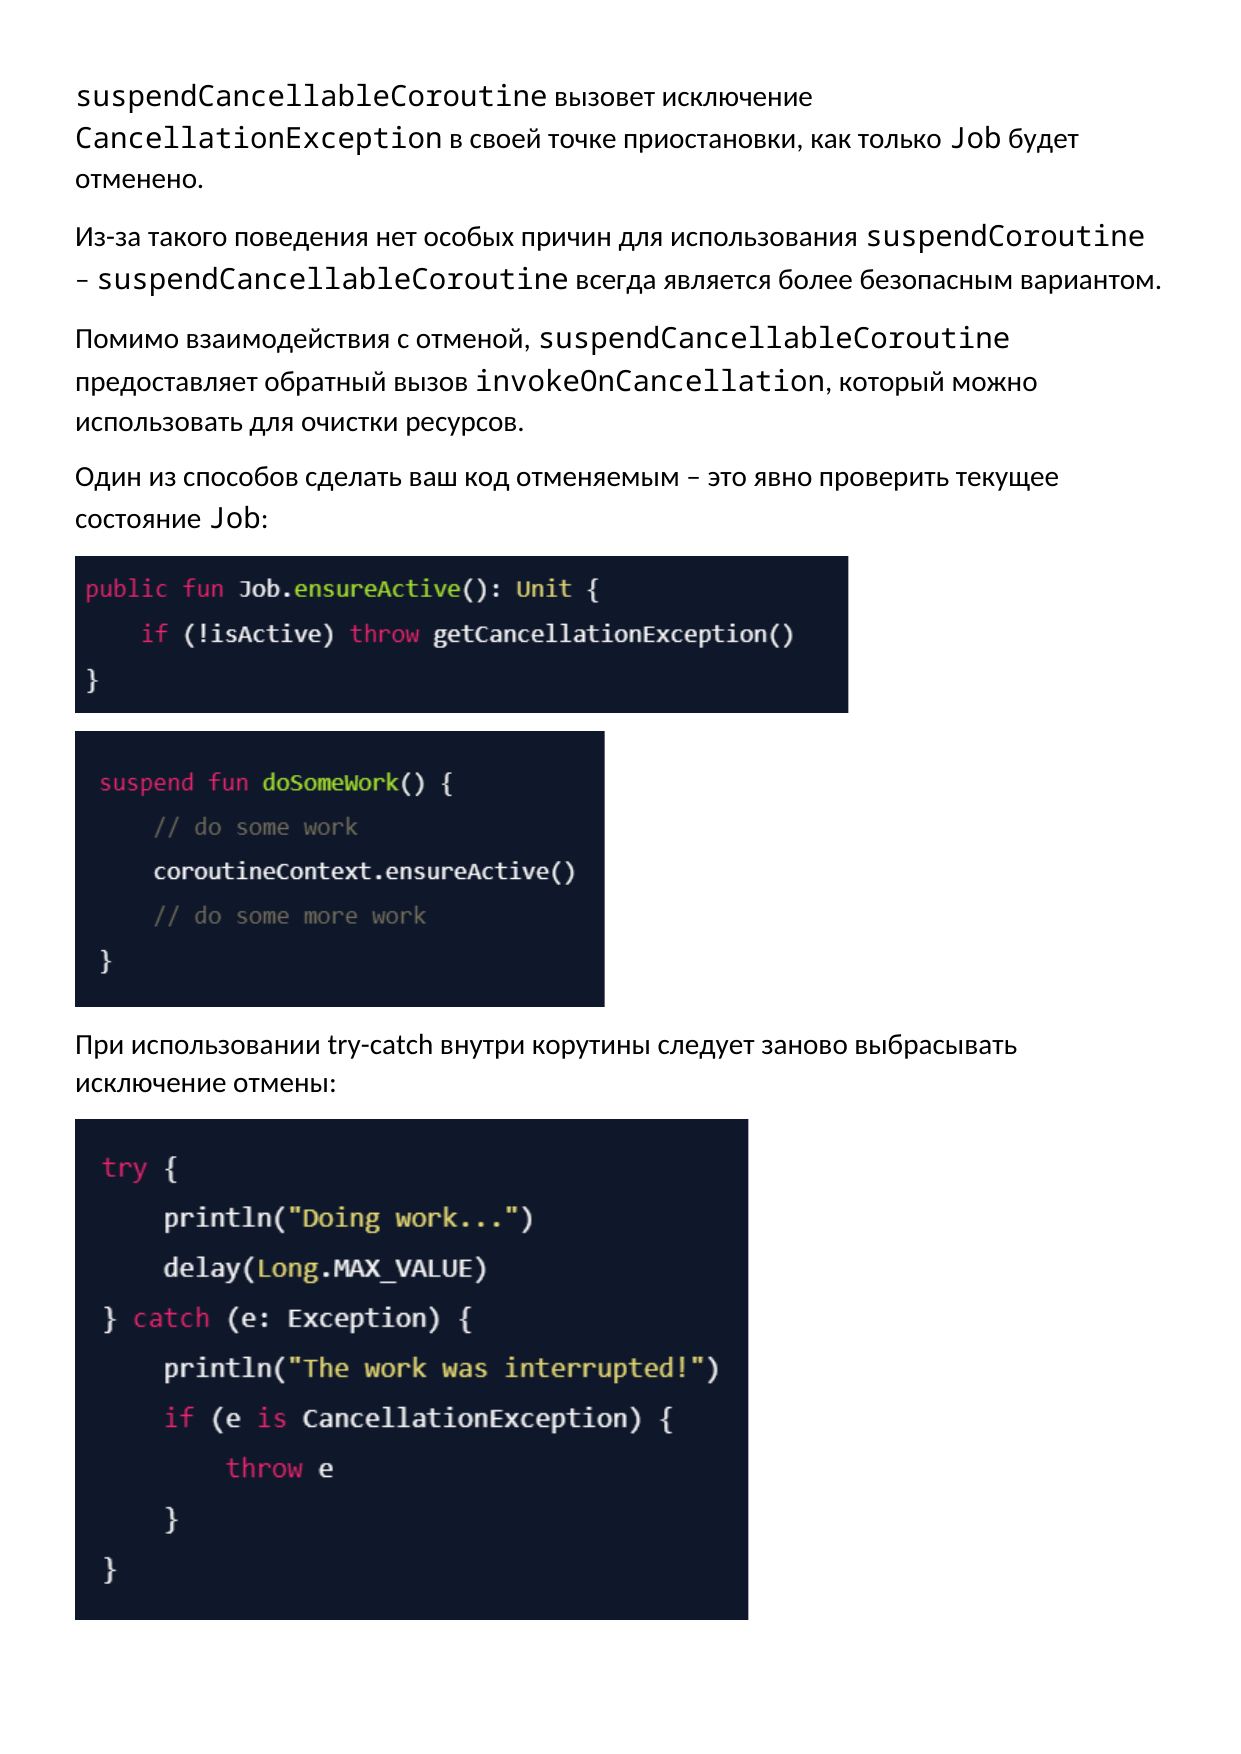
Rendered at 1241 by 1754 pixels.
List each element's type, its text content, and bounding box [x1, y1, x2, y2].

text Один из способов сделать ваш код отменяемым – это явно проверить текущее состояние Job: [75, 458, 1165, 537]
picture [75, 731, 605, 1007]
picture [75, 1119, 749, 1620]
picture [75, 556, 849, 713]
text Помимо взаимодействия с отменой, suspendCancellableCoroutine предоставляет обратный вызов invokeOnCancellation, который можно использовать для очистки ресурсов. [75, 318, 1165, 439]
text При использовании try-catch внутри корутины следует заново выбрасывать исключение отмены: [75, 1026, 1165, 1100]
text Из-за такого поведения нет особых причин для использования suspendCoroutine – suspendCancellableCoroutine всегда является более безопасным вариантом. [75, 215, 1165, 298]
text suspendCancellableCoroutine вызовет исключение CancellationException в своей точке приостановки, как только Job будет отменено. [75, 75, 1165, 196]
